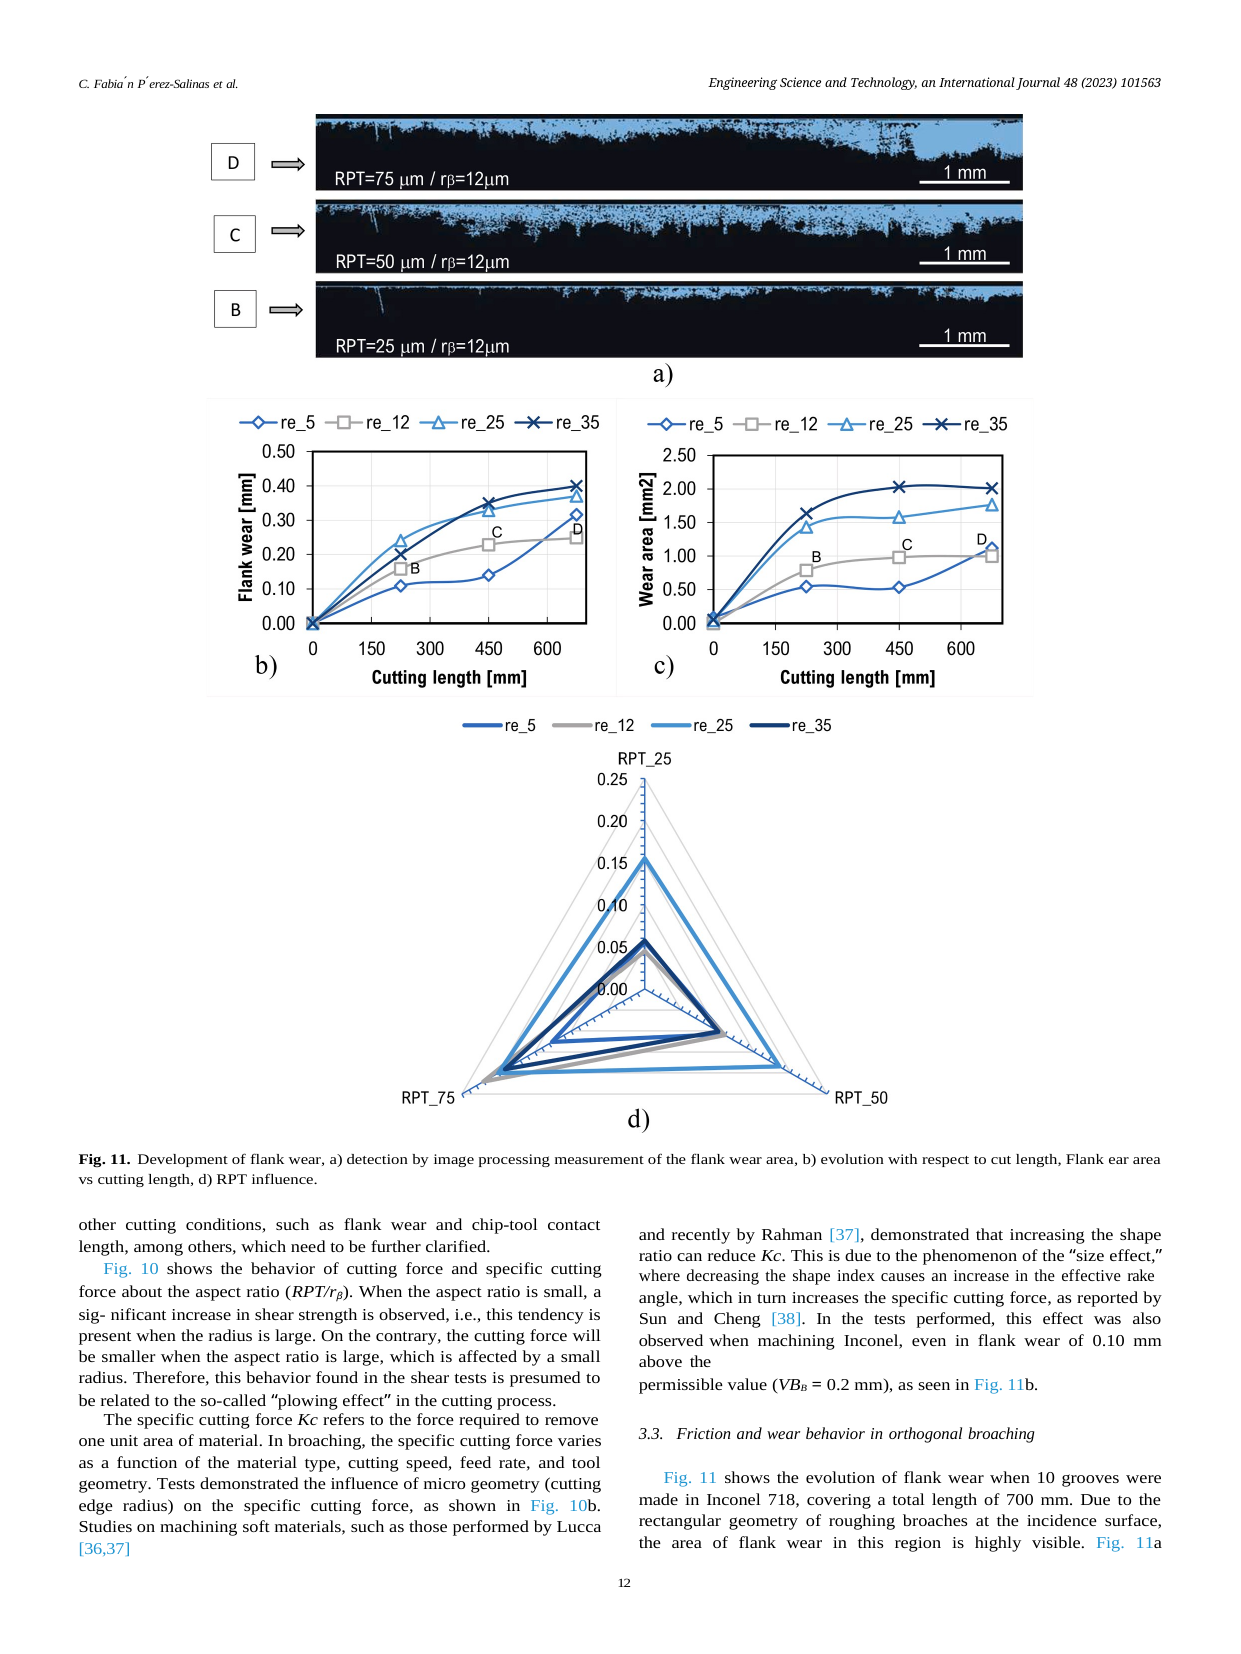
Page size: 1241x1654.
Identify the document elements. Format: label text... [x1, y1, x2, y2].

text permissible value (VBB = 0.2 mm), as seen in Fig. 11b. [638, 1374, 1178, 1394]
text angle, which in turn increases the specific cutting force, as reported by Sun and Cheng [38]. In the tests performed, this effect was also observed when machining Inconel, even in flank wear of 0.10 mm above the [638, 1288, 1162, 1371]
text other cutting conditions, such as flank wear and chip-tool contact length, among others, which need to be further clarified. [78, 1215, 601, 1256]
picture [206, 114, 1034, 1133]
list Friction and wear behavior in orthogonal broaching [638, 1424, 1178, 1443]
text and recently by Rahman [37], demonstrated that increasing the shape ratio can reduce Kc. This is due to the phenomenon of the “size effect,” where decreasing the shape index causes an increase in the effective rake [638, 1225, 1162, 1285]
text Fig. 10 shows the behavior of cutting force and specific cutting force about the aspect ratio (RPT/rβ). When the aspect ratio is small, a sig- nificant increase in shear strength is observed, i.e., this tendency is present when the radius is large. On the contrary, the cutting force will be smaller when the aspect ratio is large, which is affected by a small radius. Therefore, this behavior found in the shear tests is presumed to be related to the so-called “plowing effect” in the cutting process. [78, 1258, 601, 1412]
text Fig. 11. Development of flank wear, a) detection by image processing measurement of the flank wear area, b) evolution with respect to cut length, Flank ear area vs cutting length, d) RPT influence. [78, 1151, 1178, 1187]
text one unit area of material. In broaching, the specific cutting force varies as a function of the material type, cutting speed, feed rate, and tool geometry. Tests demonstrated the influence of micro geometry (cutting edge radius) on the specific cutting force, as shown in Fig. 10b. Studies on machining soft materials, such as those performed by Lucca [36,37] [78, 1431, 601, 1558]
text The specific cutting force Kc refers to the force required to remove [103, 1414, 605, 1428]
